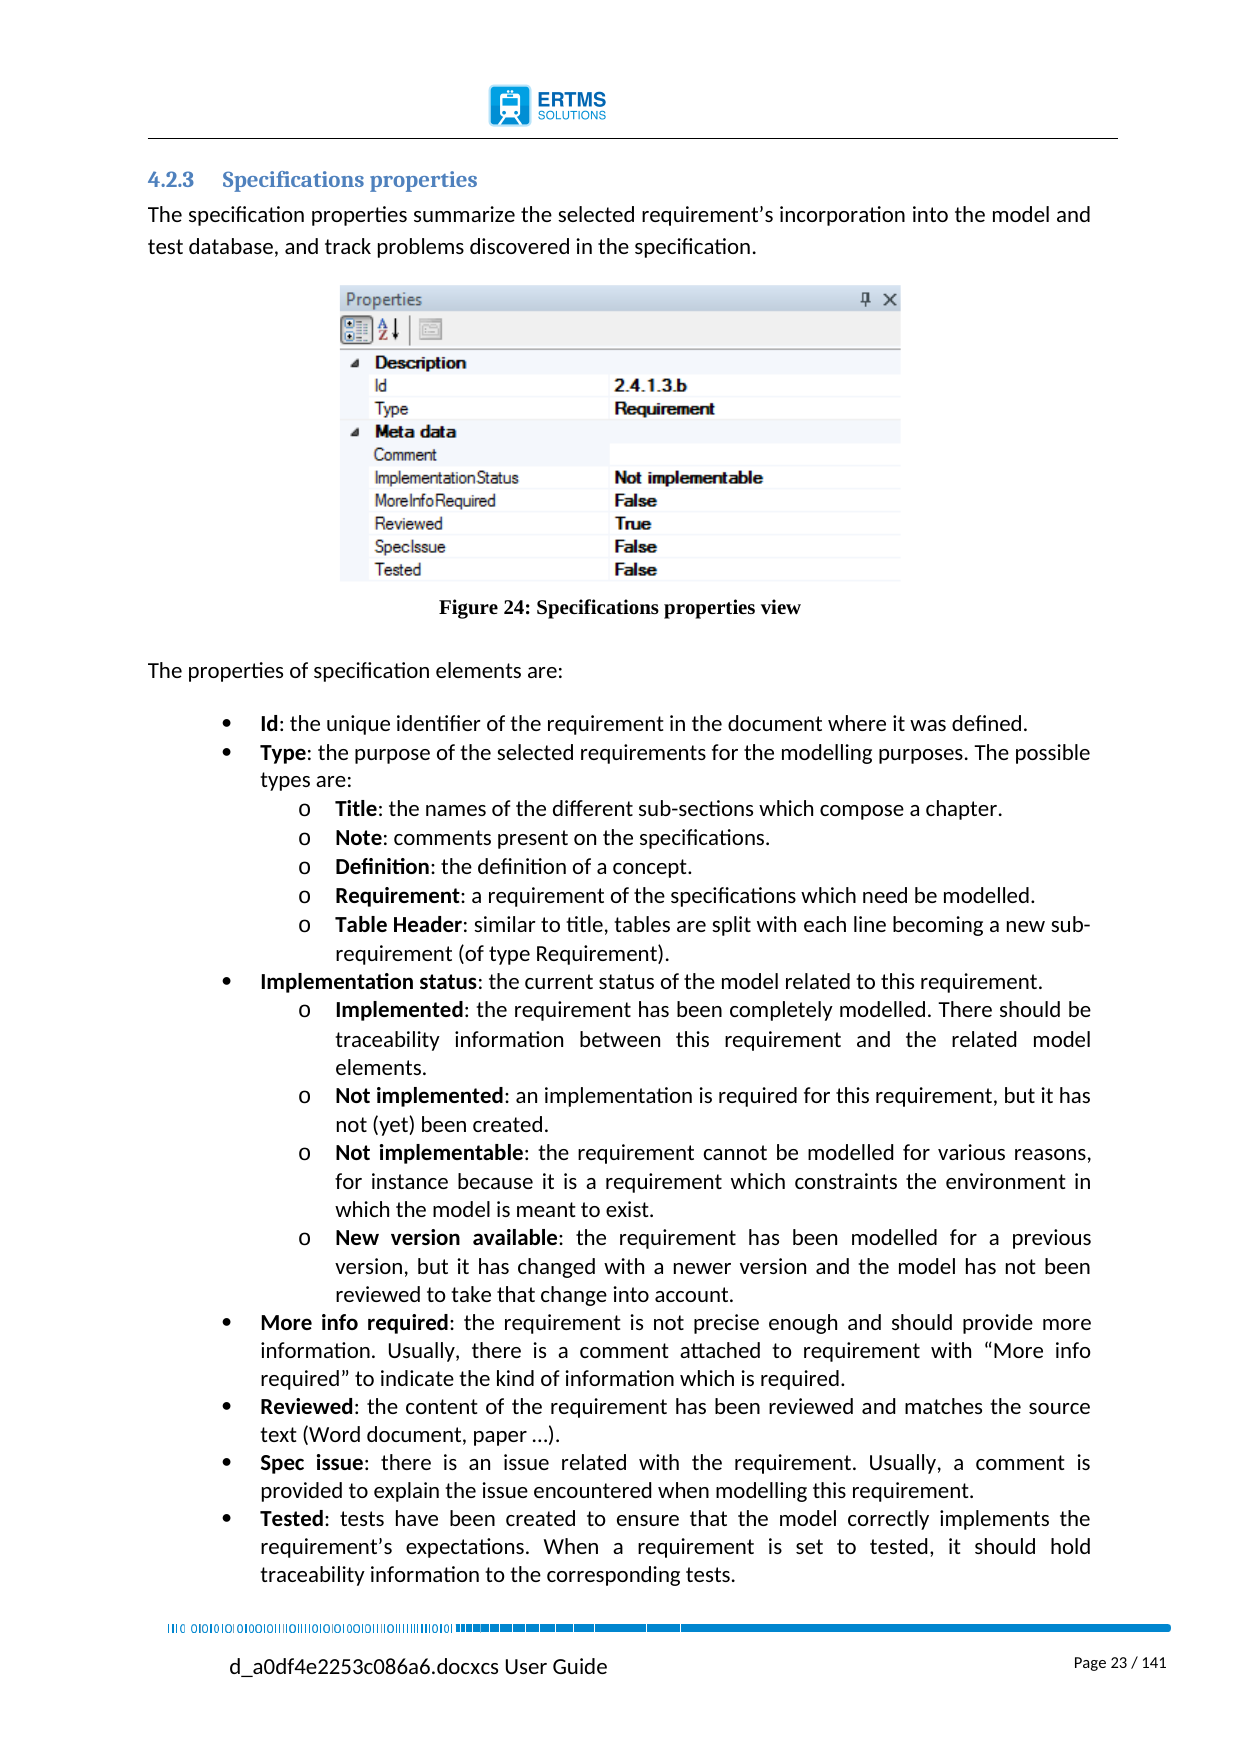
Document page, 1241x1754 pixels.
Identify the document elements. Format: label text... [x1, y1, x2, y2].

picture [167, 1624, 1171, 1633]
list Spec issue: there is an issue related with the requirement. Usually, a comment is provided to explain the issue encountered when modelling this requirement. [223, 1448, 1093, 1504]
list Id: the unique identifier of the requirement in the document where it was defined. [223, 709, 1093, 738]
picture [477, 73, 617, 138]
list Title: the names of the different sub-sections which compose a chapter. [298, 794, 1093, 823]
subtitle Specifications properties [148, 167, 1093, 193]
list Tested: tests have been created to ensure that the model correctly implements the requirement’s expectations. When a requirement is set to tested, it should hold traceability information to the corresponding tests. [223, 1504, 1093, 1588]
list Implemented: the requirement has been completely modelled. There should be traceability information between this requirement and the related model elements. [298, 996, 1093, 1081]
text The properties of specification elements are: [148, 657, 1093, 684]
text Figure 24: Specifications properties view [148, 595, 1093, 619]
list New version available: the requirement has been modelled for a previous version, but it has changed with a newer version and the model has not been reviewed to take that change into account. [298, 1223, 1093, 1308]
text The specification properties summarize the selected requirement’s incorporation into the model and test database, and track problems discovered in the specification. [148, 200, 1093, 260]
list Implementation status: the current status of the model related to this requirement. [223, 967, 1093, 996]
list More info required: the requirement is not precise enough and should provide more information. Usually, there is a comment attached to requirement with “More info required” to indicate the kind of information which is required. [223, 1308, 1093, 1392]
list Note: comments present on the specifications. [298, 823, 1093, 852]
list Type: the purpose of the selected requirements for the modelling purposes. The possible types are: [223, 738, 1093, 794]
list Table Header: similar to title, tables are split with each line becoming a new sub-requirement (of type Requirement). [298, 910, 1093, 967]
picture [339, 285, 901, 583]
list Not implementable: the requirement cannot be modelled for various reasons, for instance because it is a requirement which constraints the environment in which the model is meant to exist. [298, 1138, 1093, 1223]
list Requirement: a requirement of the specifications which need be modelled. [298, 881, 1093, 910]
list Not implemented: an implementation is required for this requirement, but it has not (yet) been created. [298, 1081, 1093, 1138]
list Definition: the definition of a concept. [298, 852, 1093, 881]
list Reviewed: the content of the requirement has been reviewed and matches the source text (Word document, paper …). [223, 1392, 1093, 1448]
